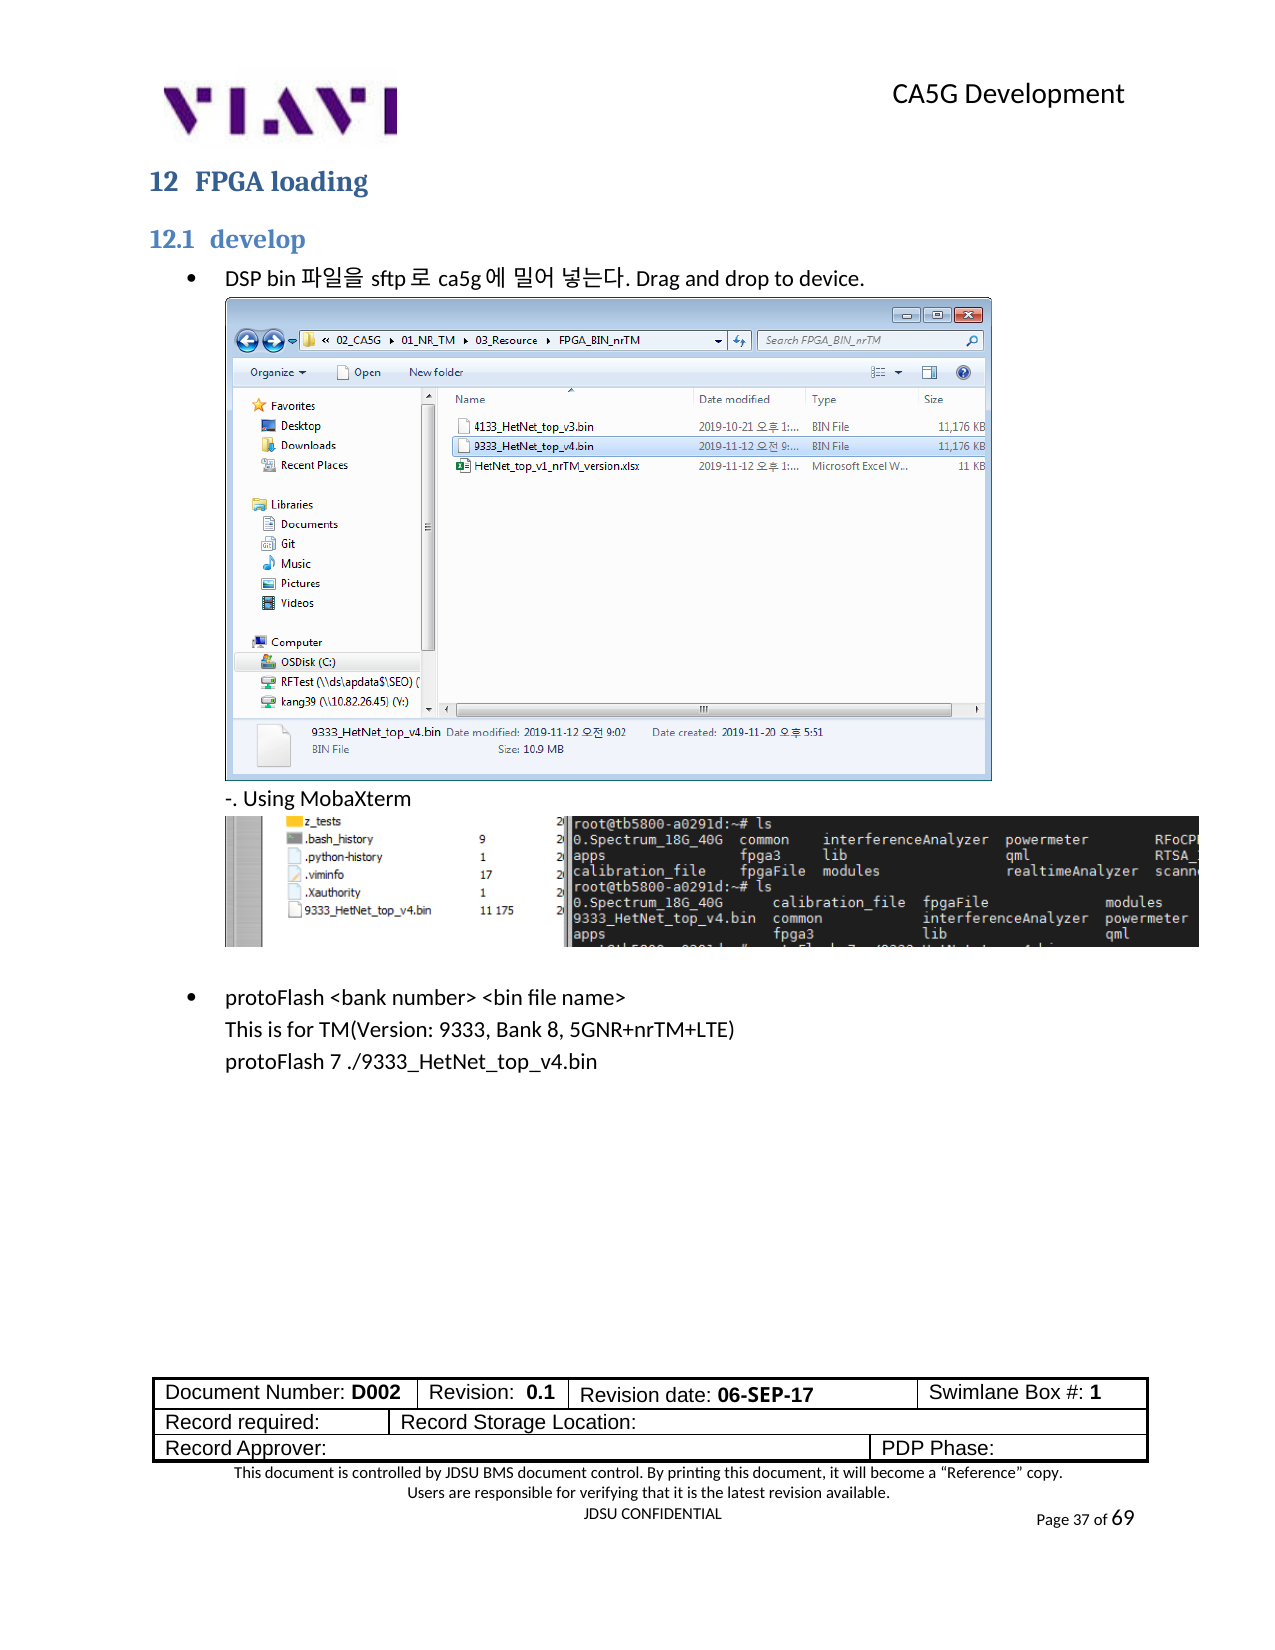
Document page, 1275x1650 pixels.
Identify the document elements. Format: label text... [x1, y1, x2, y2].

picture [225, 816, 1199, 947]
list protoFlash <bank number> <bin file name> This is for TM(Version: 9333, Bank 8, 5GNR+nrTM+LTE) protoFlash 7 ./9333_HetNet_top_v4.bin [187, 983, 1125, 1075]
picture [225, 297, 992, 781]
subtitle FPGA loading [150, 165, 1125, 198]
picture [162, 68, 397, 146]
subtitle develop [150, 224, 1125, 255]
